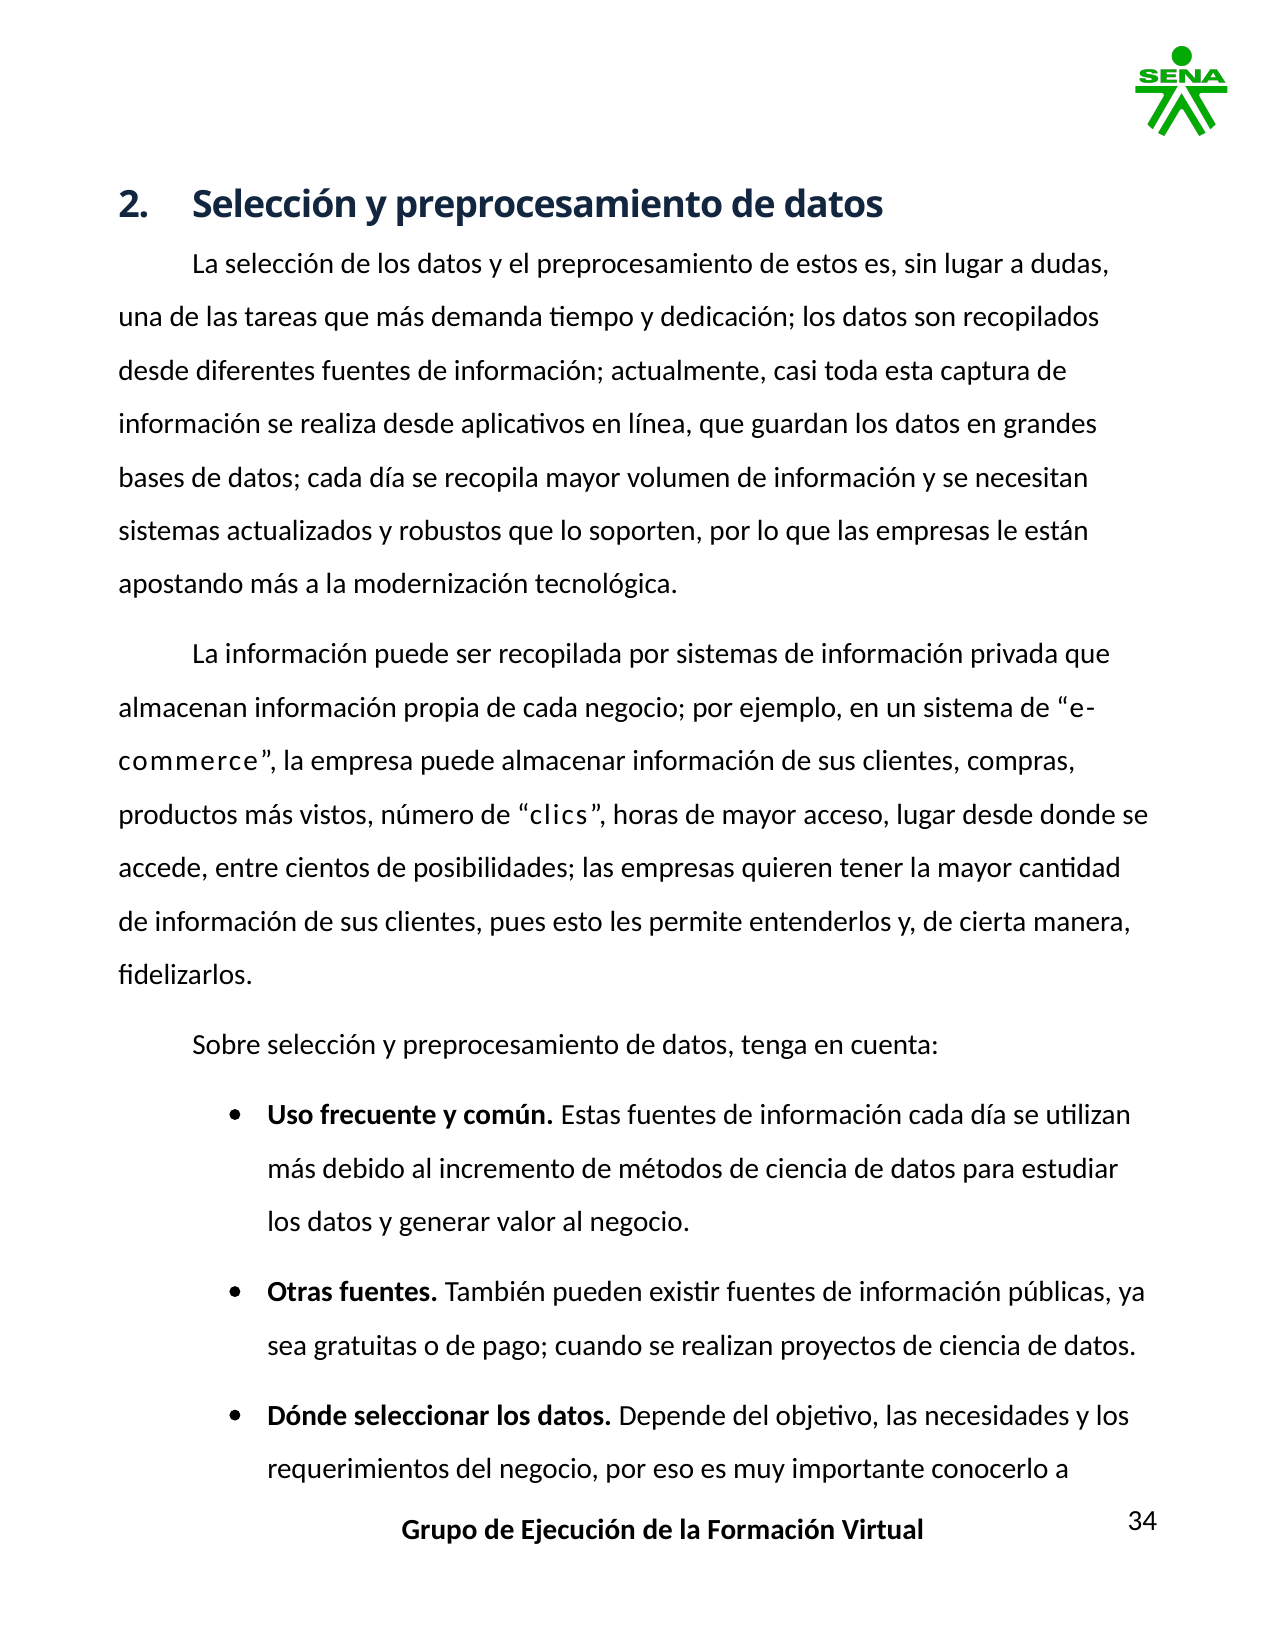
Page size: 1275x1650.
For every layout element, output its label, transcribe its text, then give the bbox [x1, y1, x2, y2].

list Uso frecuente y común. Estas fuentes de información cada día se utilizan más debido al incremento de métodos de ciencia de datos para estudiar los datos y generar valor al negocio. [230, 1096, 1157, 1239]
subtitle Selección y preprocesamiento de datos [118, 177, 1157, 228]
picture [1135, 46, 1228, 136]
list Otras fuentes. También pueden existir fuentes de información públicas, ya sea gratuitas o de pago; cuando se realizan proyectos de ciencia de datos. [230, 1273, 1157, 1362]
text La información puede ser recopilada por sistemas de información privada que almacenan información propia de cada negocio; por ejemplo, en un sistema de “e-commerce”, la empresa puede almacenar información de sus clientes, compras, productos más vistos, número de “clics”, horas de mayor acceso, lugar desde donde se accede, entre cientos de posibilidades; las empresas quieren tener la mayor cantidad de información de sus clientes, pues esto les permite entenderlos y, de cierta manera, fidelizarlos. [118, 636, 1157, 992]
text La selección de los datos y el preprocesamiento de estos es, sin lugar a dudas, una de las tareas que más demanda tiempo y dedicación; los datos son recopilados desde diferentes fuentes de información; actualmente, casi toda esta captura de información se realiza desde aplicativos en línea, que guardan los datos en grandes bases de datos; cada día se recopila mayor volumen de información y se necesitan sistemas actualizados y robustos que lo soporten, por lo que las empresas le están apostando más a la modernización tecnológica. [118, 245, 1157, 601]
text Sobre selección y preprocesamiento de datos, tenga en cuenta: [118, 1026, 1157, 1062]
